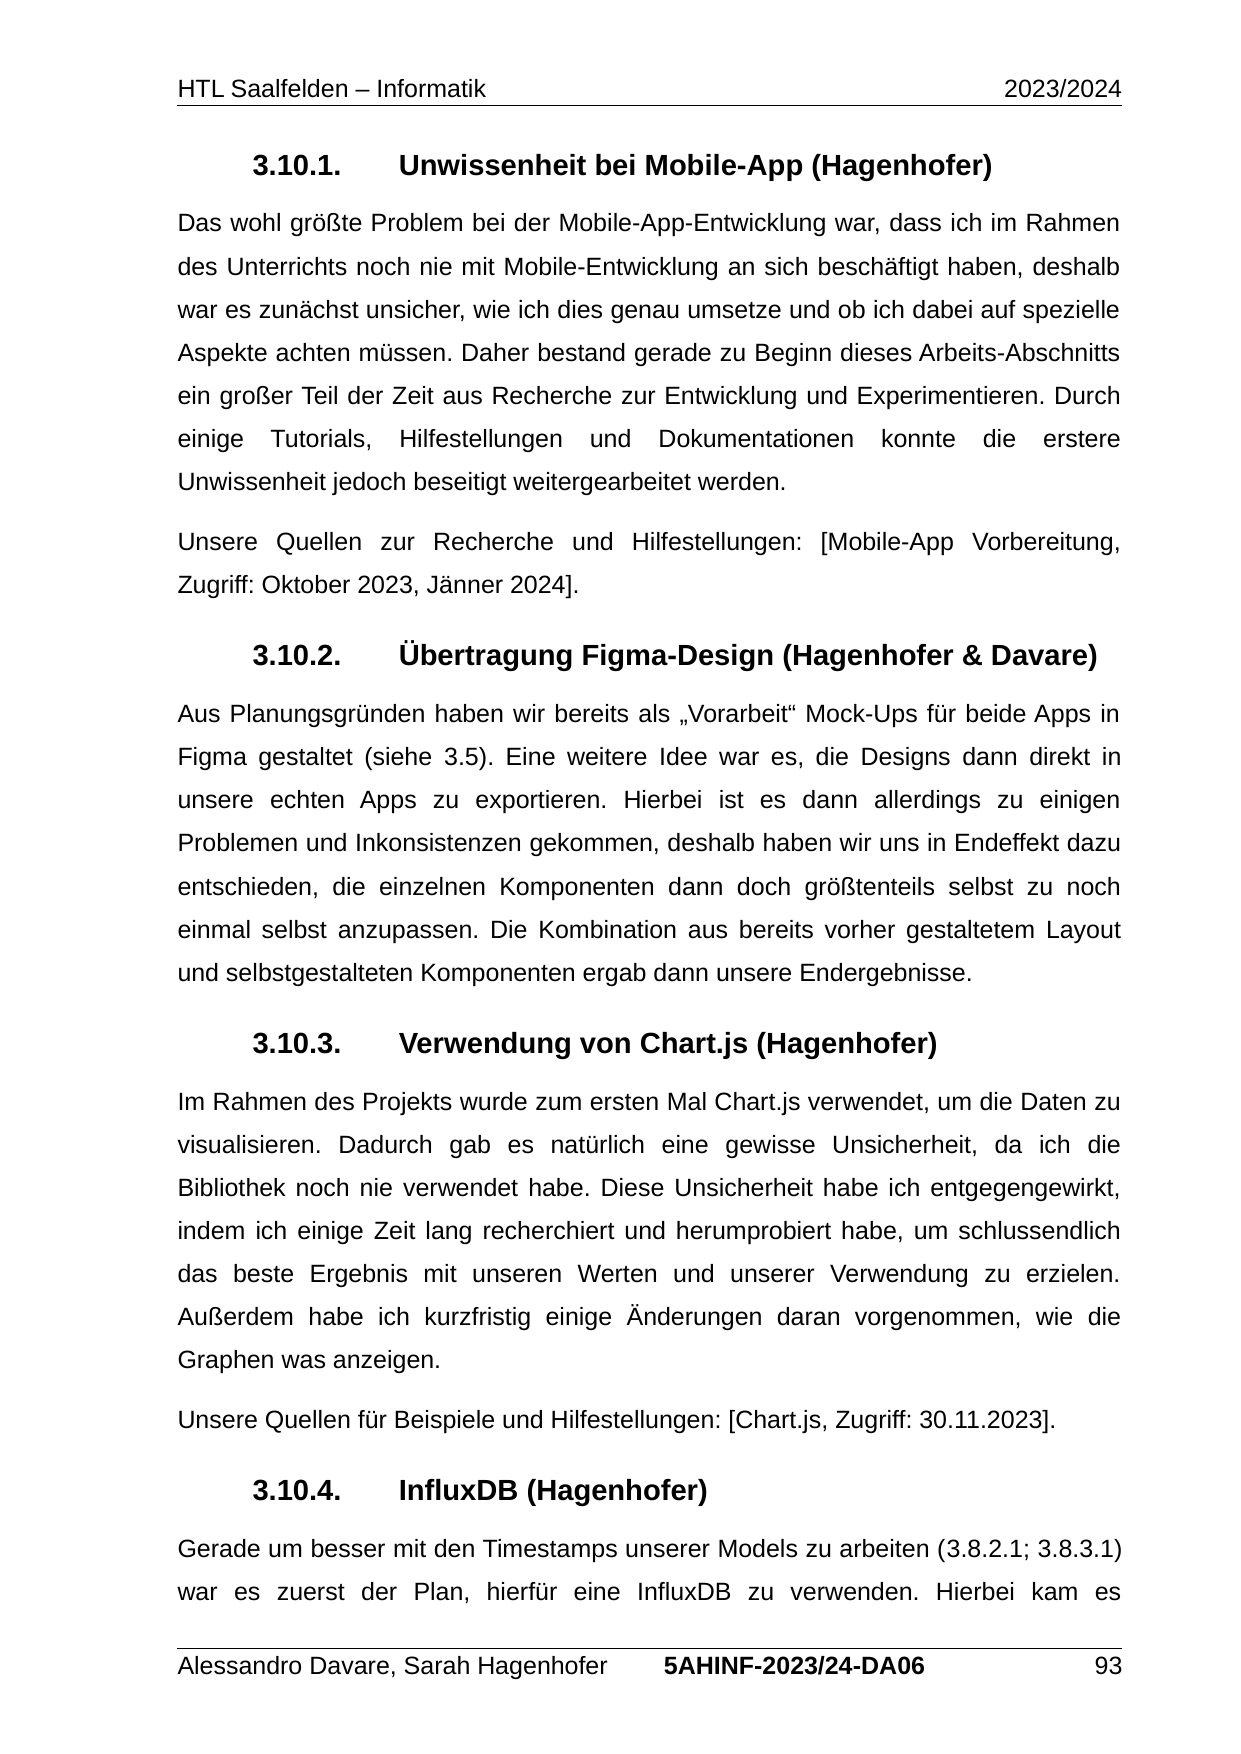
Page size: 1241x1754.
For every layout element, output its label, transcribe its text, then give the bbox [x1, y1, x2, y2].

subtitle InfluxDB (Hagenhofer) [252, 1473, 1122, 1507]
subtitle Verwendung von Chart.js (Hagenhofer) [252, 1026, 1122, 1059]
text Aus Planungsgründen haben wir bereits als „Vorarbeit“ Mock-Ups für beide Apps in Figma gestaltet (siehe 3.5). Eine weitere Idee war es, die Designs dann direkt in unsere echten Apps zu exportieren. Hierbei ist es dann allerdings zu einigen Problemen und Inkonsistenzen gekommen, deshalb haben wir uns in Endeffekt dazu entschieden, die einzelnen Komponenten dann doch größtenteils selbst zu noch einmal selbst anzupassen. Die Kombination aus bereits vorher gestaltetem Layout und selbstgestalteten Komponenten ergab dann unsere Endergebnisse. [177, 699, 1122, 986]
text Unsere Quellen zur Recherche und Hilfestellungen: [Mobile-App Vorbereitung, Zugriff: Oktober 2023, Jänner 2024]. [177, 527, 1122, 599]
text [177, 1534, 1122, 1606]
text Das wohl größte Problem bei der Mobile-App-Entwicklung war, dass ich im Rahmen des Unterrichts noch nie mit Mobile-Entwicklung an sich beschäftigt haben, deshalb war es zunächst unsicher, wie ich dies genau umsetze und ob ich dabei auf spezielle Aspekte achten müssen. Daher bestand gerade zu Beginn dieses Arbeits-Abschnitts ein großer Teil der Zeit aus Recherche zur Entwicklung und Experimentieren. Durch einige Tutorials, Hilfestellungen und Dokumentationen konnte die erstere Unwissenheit jedoch beseitigt weitergearbeitet werden. [177, 208, 1122, 496]
subtitle Unwissenheit bei Mobile-App (Hagenhofer) [252, 148, 1122, 181]
text Im Rahmen des Projekts wurde zum ersten Mal Chart.js verwendet, um die Daten zu visualisieren. Dadurch gab es natürlich eine gewisse Unsicherheit, da ich die Bibliothek noch nie verwendet habe. Diese Unsicherheit habe ich entgegengewirkt, indem ich einige Zeit lang recherchiert und herumprobiert habe, um schlussendlich das beste Ergebnis mit unseren Werten und unserer Verwendung zu erzielen. Außerdem habe ich kurzfristig einige Änderungen daran vorgenommen, wie die Graphen was anzeigen. [177, 1087, 1122, 1374]
subtitle Übertragung Figma-Design (Hagenhofer & Davare) [252, 638, 1122, 672]
text Unsere Quellen für Beispiele und Hilfestellungen: [Chart.js, Zugriff: 30.11.2023]. [177, 1405, 1122, 1434]
